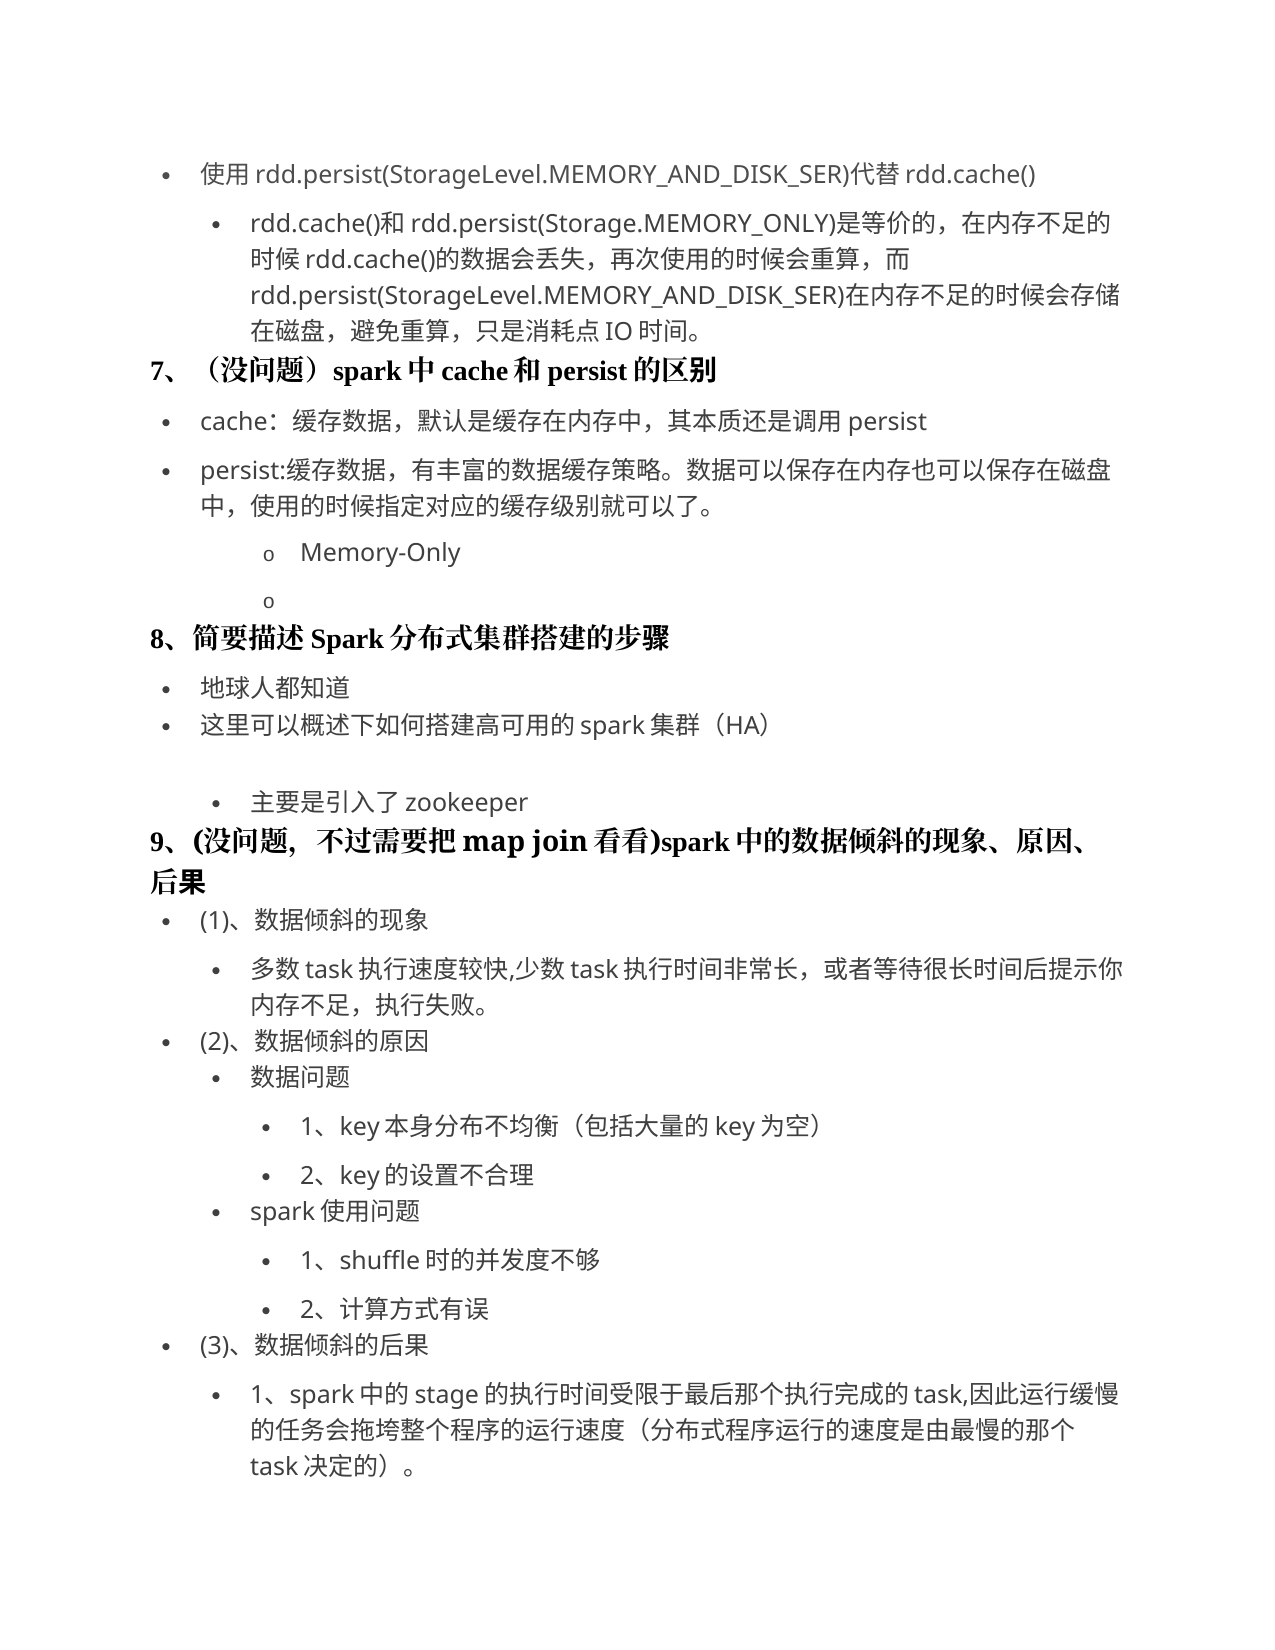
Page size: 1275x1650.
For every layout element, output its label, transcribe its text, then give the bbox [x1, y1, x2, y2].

list cache：缓存数据，默认是缓存在内存中，其本质还是调用persist [162, 401, 1125, 438]
text 8、简要描述Spark分布式集群搭建的步骤 [150, 616, 1125, 656]
list 1、spark中的stage的执行时间受限于最后那个执行完成的task,因此运行缓慢的任务会拖垮整个程序的运行速度（分布式程序运行的速度是由最慢的那个task决定的）。 [212, 1374, 1125, 1483]
list 1、shuffle时的并发度不够 [262, 1240, 1125, 1277]
list 使用rdd.persist(StorageLevel.MEMORY_AND_DISK_SER)代替rdd.cache() [162, 150, 1125, 191]
list 主要是引入了zookeeper [212, 783, 1125, 819]
list spark使用问题 [212, 1192, 1125, 1228]
list 2、key的设置不合理 [262, 1155, 1125, 1192]
list (3)、数据倾斜的后果 [162, 1325, 1125, 1362]
list 多数task执行速度较快,少数task执行时间非常长，或者等待很长时间后提示你内存不足，执行失败。 [212, 949, 1125, 1022]
list 2、计算方式有误 [262, 1289, 1125, 1325]
list Memory-Only [262, 535, 1125, 569]
list (1)、数据倾斜的现象 [162, 900, 1125, 937]
list 数据问题 [212, 1058, 1125, 1094]
list persist:缓存数据，有丰富的数据缓存策略。数据可以保存在内存也可以保存在磁盘中，使用的时候指定对应的缓存级别就可以了。 [162, 450, 1125, 523]
list (2)、数据倾斜的原因 [162, 1022, 1125, 1058]
list 1、key本身分布不均衡（包括大量的key为空） [262, 1107, 1125, 1143]
list rdd.cache()和rdd.persist(Storage.MEMORY_ONLY)是等价的，在内存不足的时候rdd.cache()的数据会丢失，再次使用的时候会重算，而rdd.persist(StorageLevel.MEMORY_AND_DISK_SER)在内存不足的时候会存储在磁盘，避免重算，只是消耗点IO时间。 [212, 203, 1125, 348]
list 地球人都知道 [162, 669, 1125, 705]
text 9、(没问题，不过需要把map join看看)spark中的数据倾斜的现象、原因、后果 [150, 819, 1125, 900]
text 7、（没问题）spark中cache和persist的区别 [150, 348, 1125, 389]
list 这里可以概述下如何搭建高可用的spark集群（HA） [162, 705, 1125, 770]
